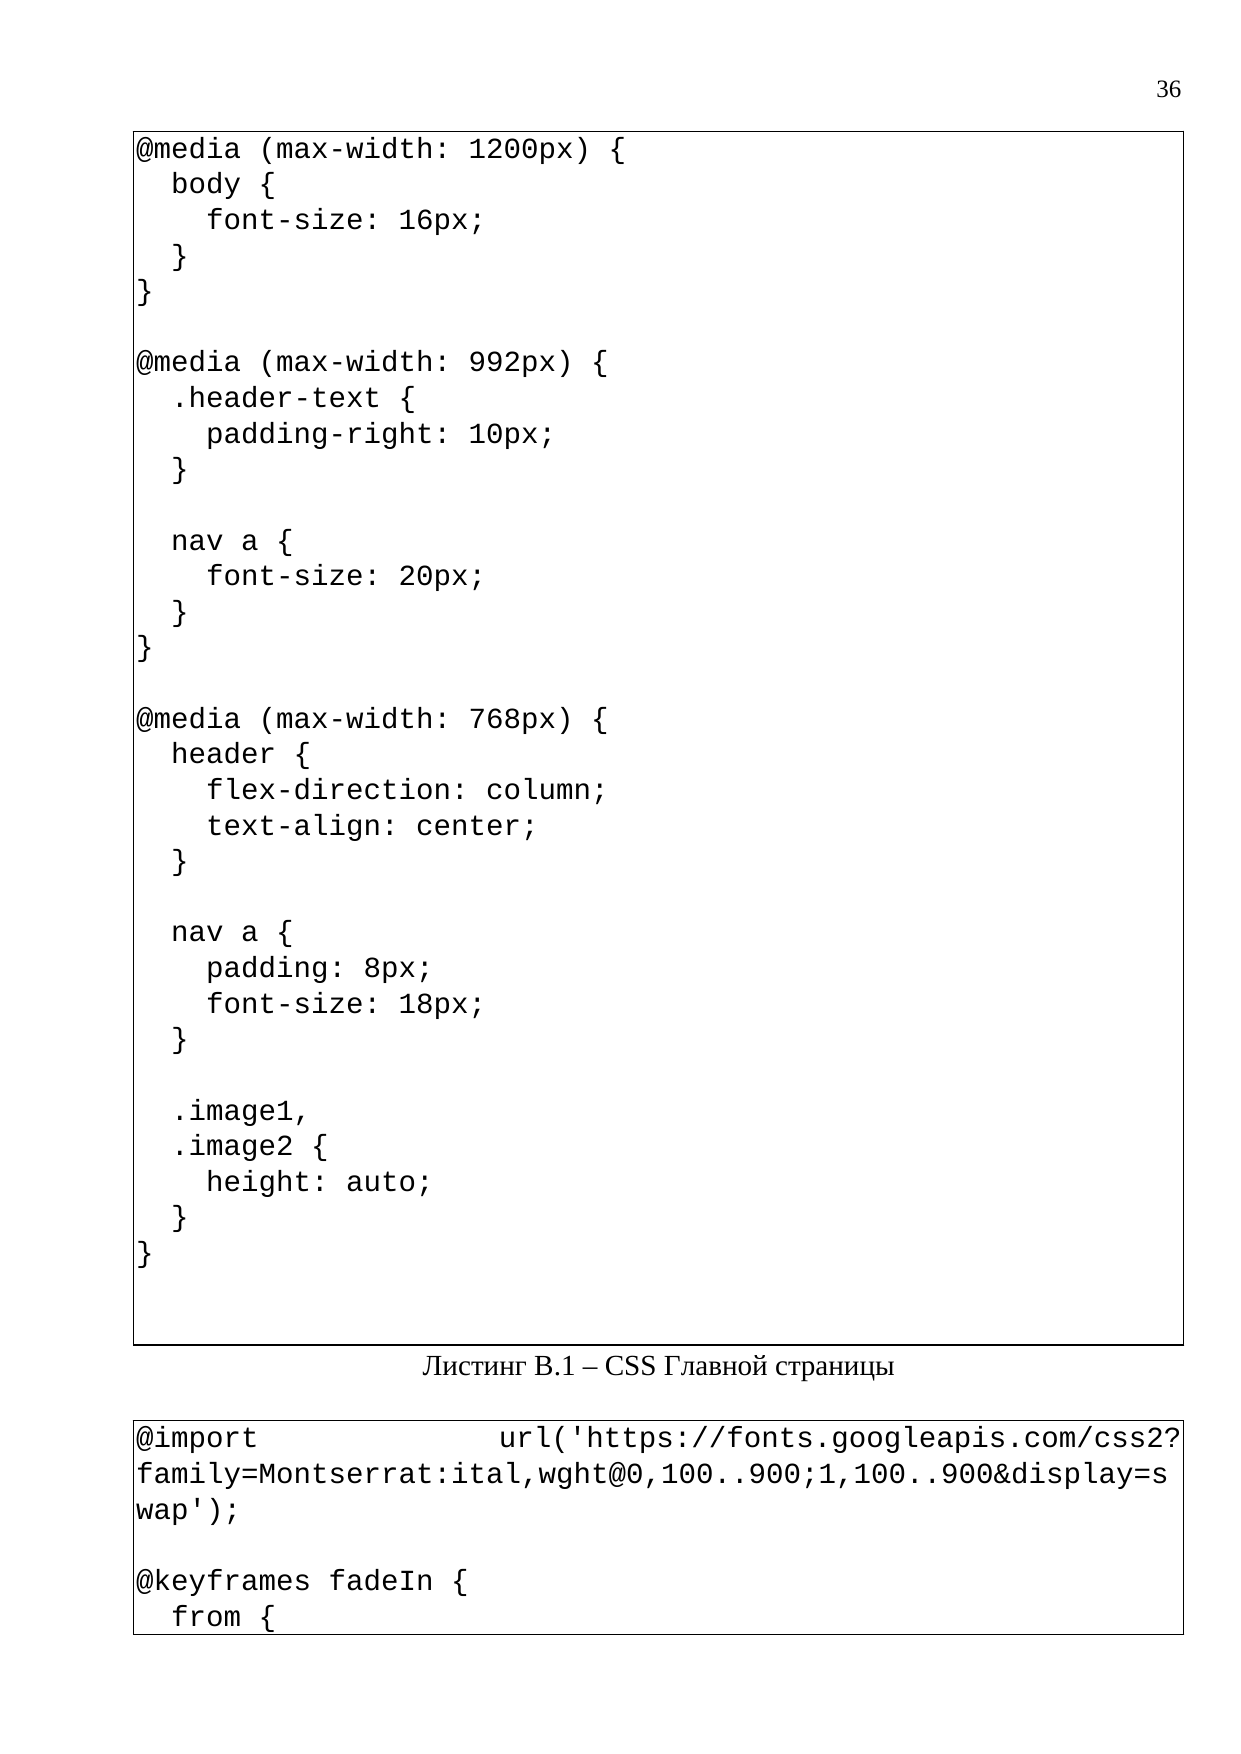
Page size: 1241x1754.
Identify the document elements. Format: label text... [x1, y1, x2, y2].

text } [134, 237, 1183, 273]
text flex-direction: column; [134, 772, 1183, 807]
text @media (max-width: 1200px) { [134, 132, 1183, 166]
text body { [134, 166, 1183, 202]
text height: auto; [134, 1164, 1183, 1199]
text padding-right: 10px; [134, 416, 1183, 451]
text header { [134, 736, 1183, 772]
text from { [134, 1598, 1183, 1634]
text } [134, 1235, 1183, 1271]
text } [134, 273, 1183, 309]
text } [134, 1021, 1183, 1057]
text } [134, 1199, 1183, 1235]
text nav a { [134, 914, 1183, 950]
text font-size: 18px; [134, 986, 1183, 1021]
text .image1, [134, 1092, 1183, 1128]
text @import url('https://fonts.googleapis.com/css2?family=Montserrat:ital,wght@0,100..900;1,100..900&display=swap'); [134, 1421, 1183, 1528]
text text-align: center; [134, 807, 1183, 843]
text } [134, 451, 1183, 487]
text @media (max-width: 992px) { [134, 344, 1183, 380]
text .image2 { [134, 1128, 1183, 1164]
text font-size: 20px; [134, 558, 1183, 594]
text } [134, 594, 1183, 629]
text font-size: 16px; [134, 202, 1183, 237]
text padding: 8px; [134, 950, 1183, 986]
text nav a { [134, 522, 1183, 558]
text @keyframes fadeIn { [134, 1563, 1183, 1598]
text } [134, 843, 1183, 879]
text Листинг В.1 – CSS Главной страницы [136, 1348, 1181, 1382]
text } [134, 629, 1183, 666]
text @media (max-width: 768px) { [134, 701, 1183, 736]
text .header-text { [134, 380, 1183, 416]
